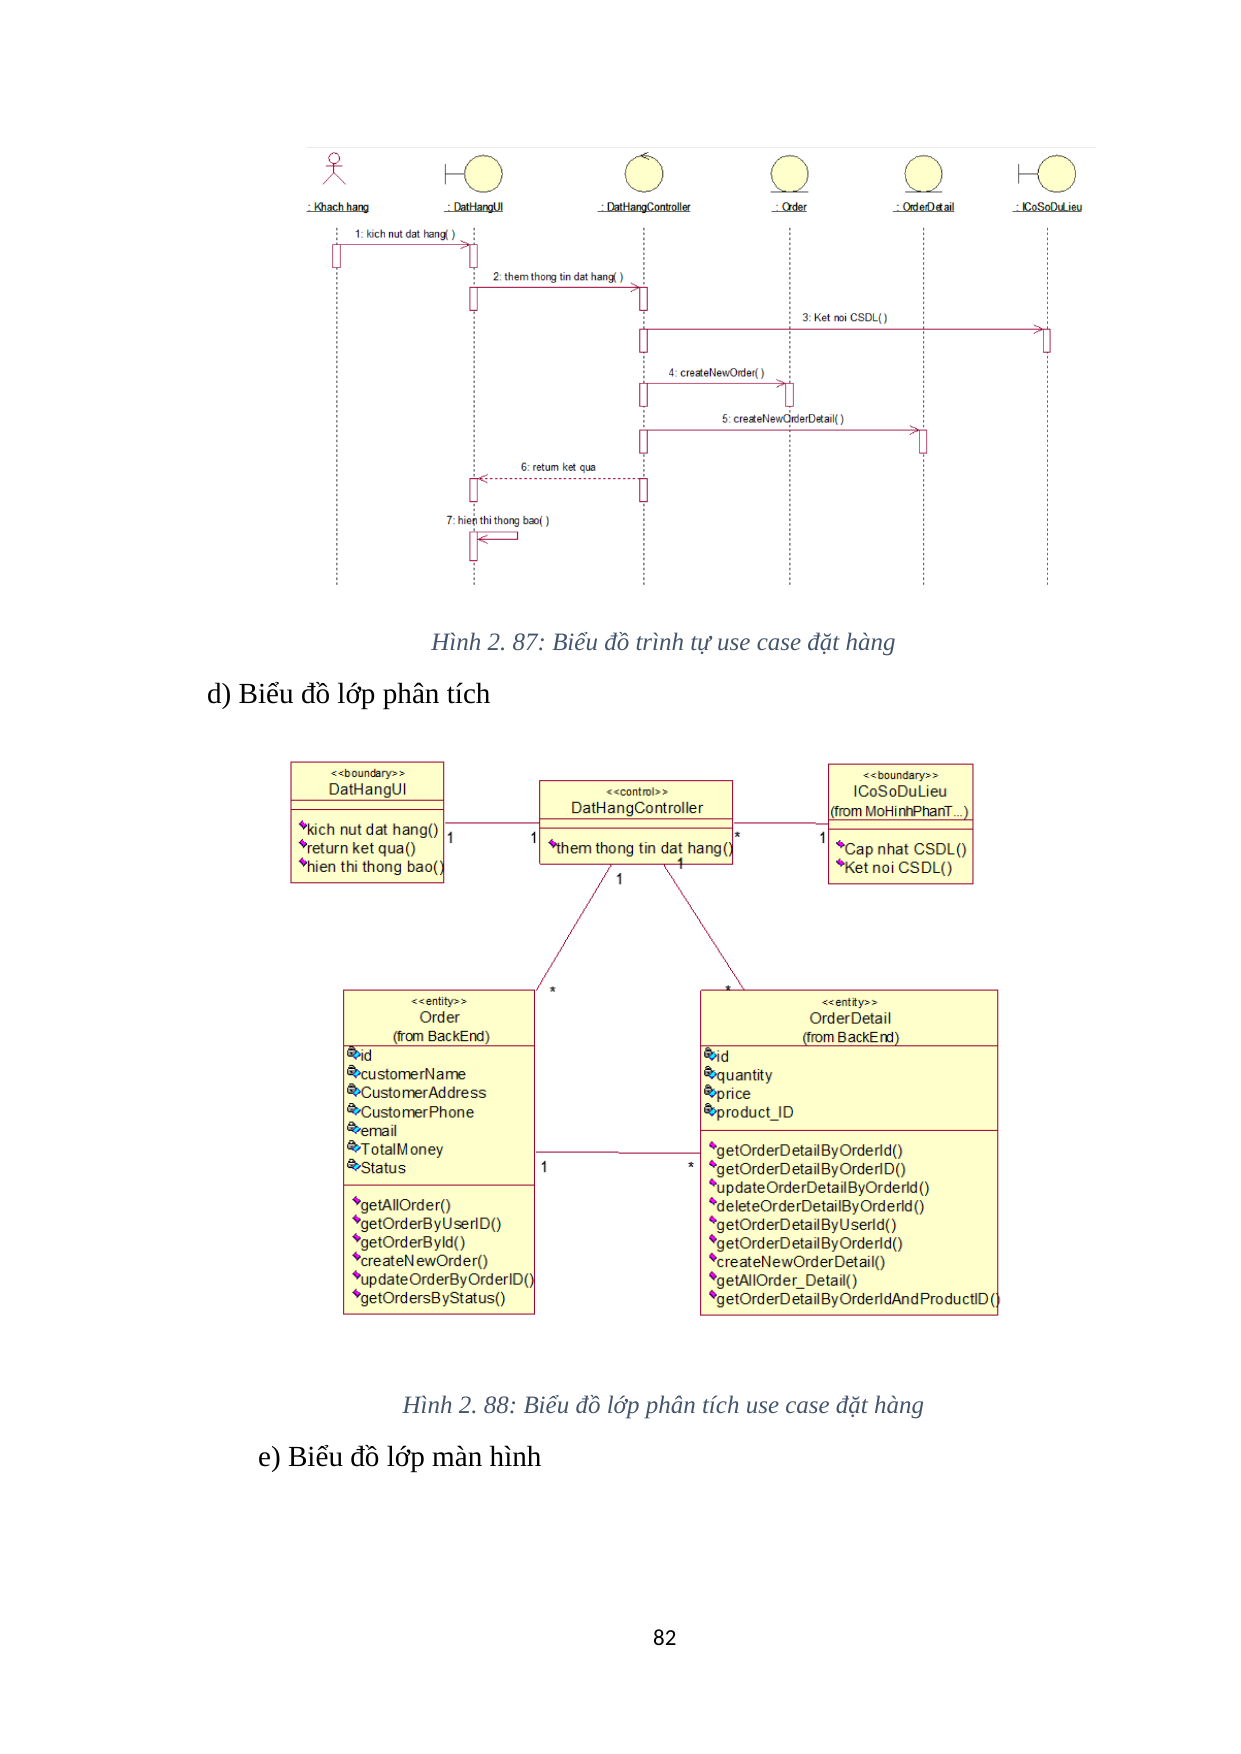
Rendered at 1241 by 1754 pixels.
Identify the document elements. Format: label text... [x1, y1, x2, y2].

picture [274, 743, 1055, 1360]
text Hình 2. 88: Biểu đồ lớp phân tích use case đặt hàng [207, 1390, 1122, 1418]
text Hình 2. 87: Biểu đồ trình tự use case đặt hàng [207, 627, 1122, 655]
text e) Biểu đồ lớp màn hình [258, 1439, 1122, 1473]
picture [306, 147, 1097, 596]
text d) Biểu đồ lớp phân tích [207, 676, 1122, 710]
